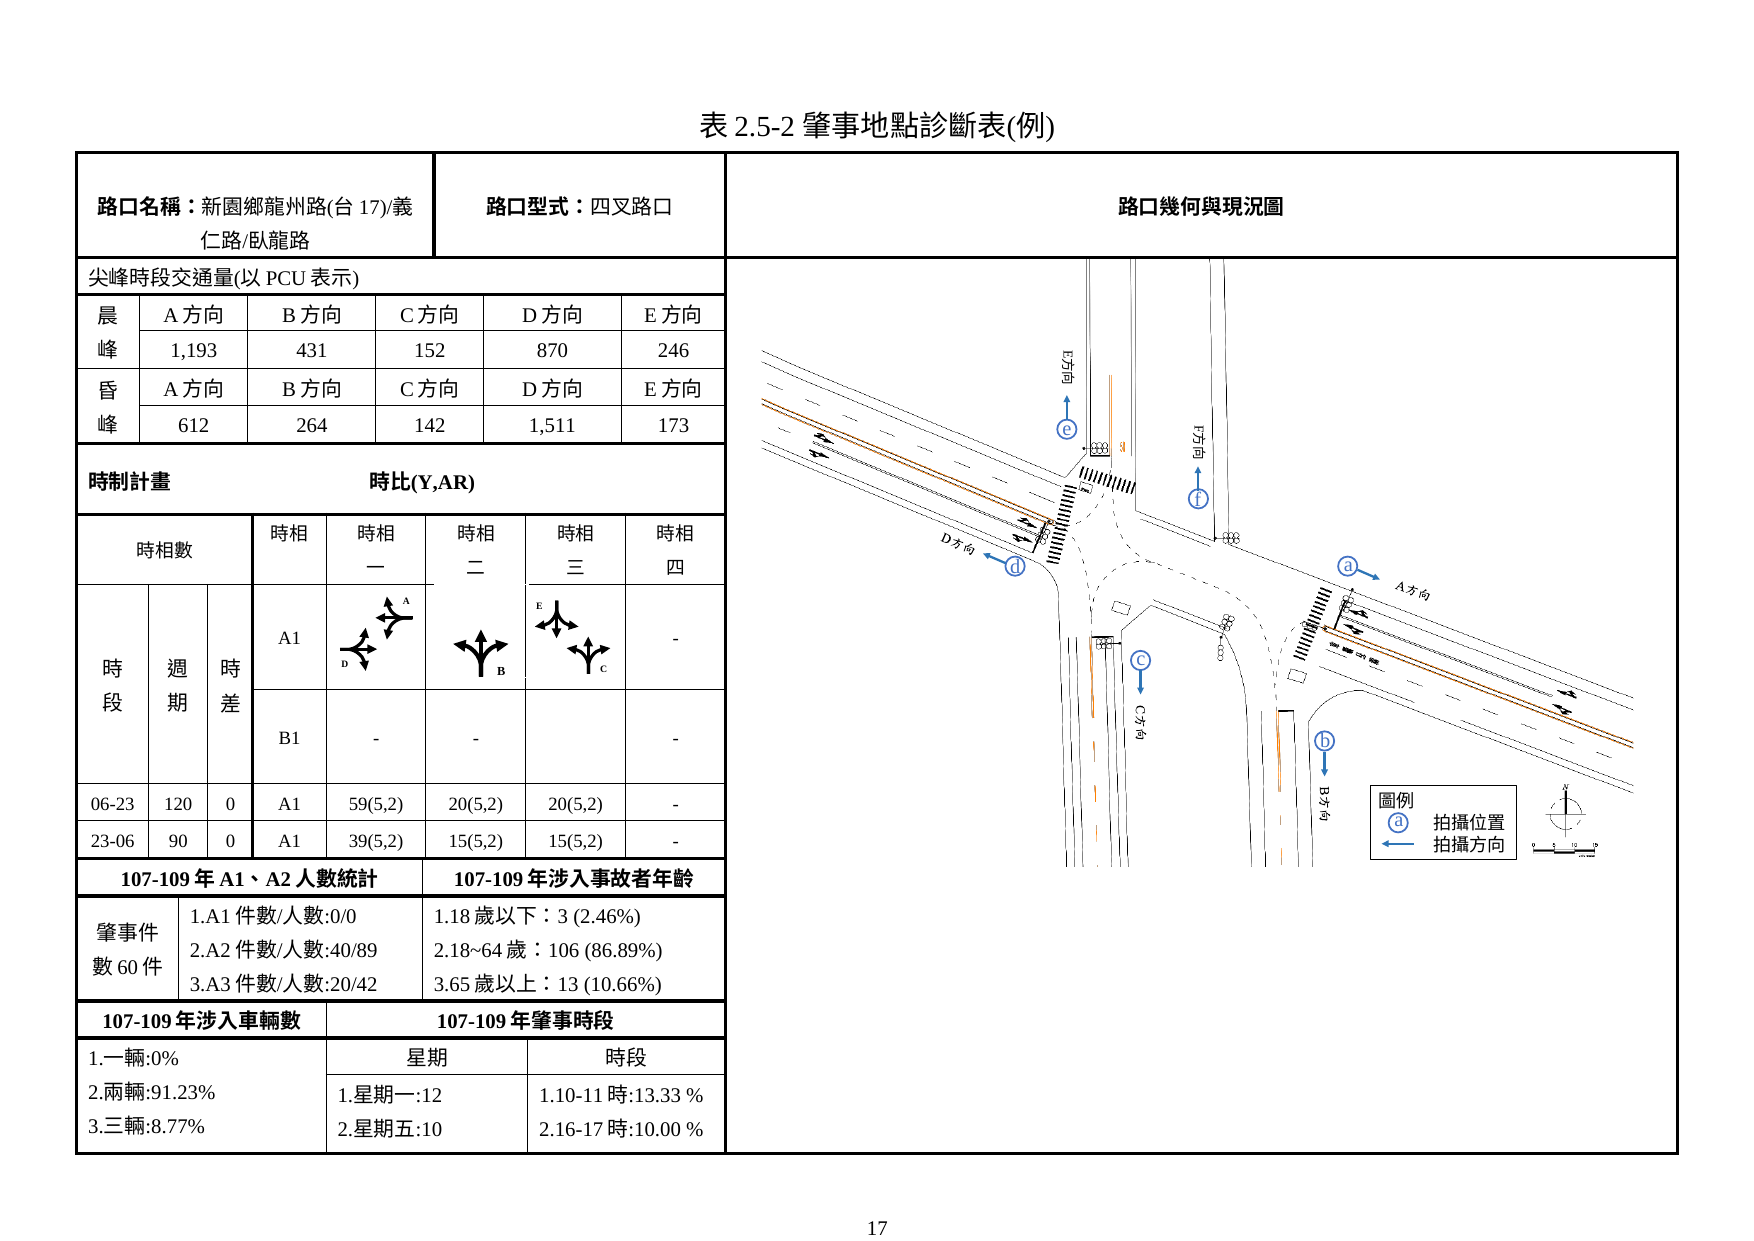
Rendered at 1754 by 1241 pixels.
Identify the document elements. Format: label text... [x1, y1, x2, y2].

table_cell 90 [149, 821, 207, 857]
table_cell - [626, 784, 724, 820]
table_cell 星期 [327, 1040, 527, 1073]
table_cell 39(5,2) [327, 821, 425, 857]
table_cell 時相數 [78, 516, 251, 584]
table_header 路口型式：四叉路口 [436, 154, 724, 256]
table_cell [727, 259, 1676, 1152]
table_cell 06-23 [78, 784, 148, 820]
table_cell 870 [484, 331, 621, 367]
table_cell 時相 一 [327, 516, 425, 584]
table_cell - [626, 821, 724, 857]
table_cell [327, 585, 425, 689]
table_cell 612 [140, 406, 247, 442]
table_cell 時相 [254, 516, 326, 584]
table_cell [376, 369, 483, 404]
table_cell 15(5,2) [526, 821, 625, 857]
table_cell [622, 369, 724, 404]
table_cell [78, 296, 139, 367]
table_cell [622, 296, 724, 330]
table_cell 20(5,2) [526, 784, 625, 820]
table_cell [248, 296, 375, 330]
table_cell [327, 1075, 527, 1152]
table_cell 1,511 [484, 406, 621, 442]
table_header 路口幾何與現況圖 [727, 154, 1676, 256]
table_cell [140, 369, 247, 404]
table_cell [484, 296, 621, 330]
table_cell [78, 898, 178, 999]
table_cell A1 [254, 784, 326, 820]
table_cell - [327, 690, 425, 783]
table_cell - [426, 690, 525, 783]
table_cell [78, 1003, 326, 1036]
table_cell 時相 四 [626, 516, 724, 584]
table_cell 時段 [528, 1040, 724, 1073]
table_cell 1,193 [140, 331, 247, 367]
table_cell B1 [254, 690, 326, 783]
table_cell 時相 二 [426, 516, 525, 584]
table_cell [526, 690, 625, 783]
table_cell 20(5,2) [426, 784, 525, 820]
table_cell 0 [208, 784, 251, 820]
table_cell [484, 369, 621, 404]
table_cell [423, 860, 724, 894]
table_cell [78, 860, 422, 894]
table_cell 尖峰時段交通 [78, 259, 724, 293]
table_cell [78, 1040, 326, 1152]
table_cell [528, 1075, 724, 1152]
table_cell [140, 296, 247, 330]
table_cell [423, 898, 724, 999]
table_cell [526, 585, 625, 689]
table_cell [426, 585, 525, 689]
table_cell 142 [376, 406, 483, 442]
table_cell 120 [149, 784, 207, 820]
table_cell [78, 585, 148, 783]
table_header 路口名稱：新園鄉龍州路(台17)/義仁路/臥龍路 [78, 154, 432, 256]
table_cell 264 [248, 406, 375, 442]
table_cell [78, 369, 139, 442]
table_cell [376, 296, 483, 330]
text 表2.5-2 肇事地點診斷表(例) [75, 103, 1679, 144]
table_cell - [626, 585, 724, 689]
table_cell 246 [622, 331, 724, 367]
table_cell 173 [622, 406, 724, 442]
table_cell [149, 585, 207, 783]
table_cell 時制計畫 [78, 445, 724, 513]
table_cell [179, 898, 422, 999]
table_cell 時相 三 [526, 516, 625, 584]
table_cell 15(5,2) [426, 821, 525, 857]
table_cell 152 [376, 331, 483, 367]
table_cell 0 [208, 821, 251, 857]
table_cell [248, 369, 375, 404]
table_cell A1 [254, 821, 326, 857]
table_cell 23-06 [78, 821, 148, 857]
table_cell [208, 585, 251, 783]
table_cell 59(5,2) [327, 784, 425, 820]
table_cell A1 [254, 585, 326, 689]
table_cell 431 [248, 331, 375, 367]
table_cell - [626, 690, 724, 783]
table_cell [327, 1003, 724, 1036]
